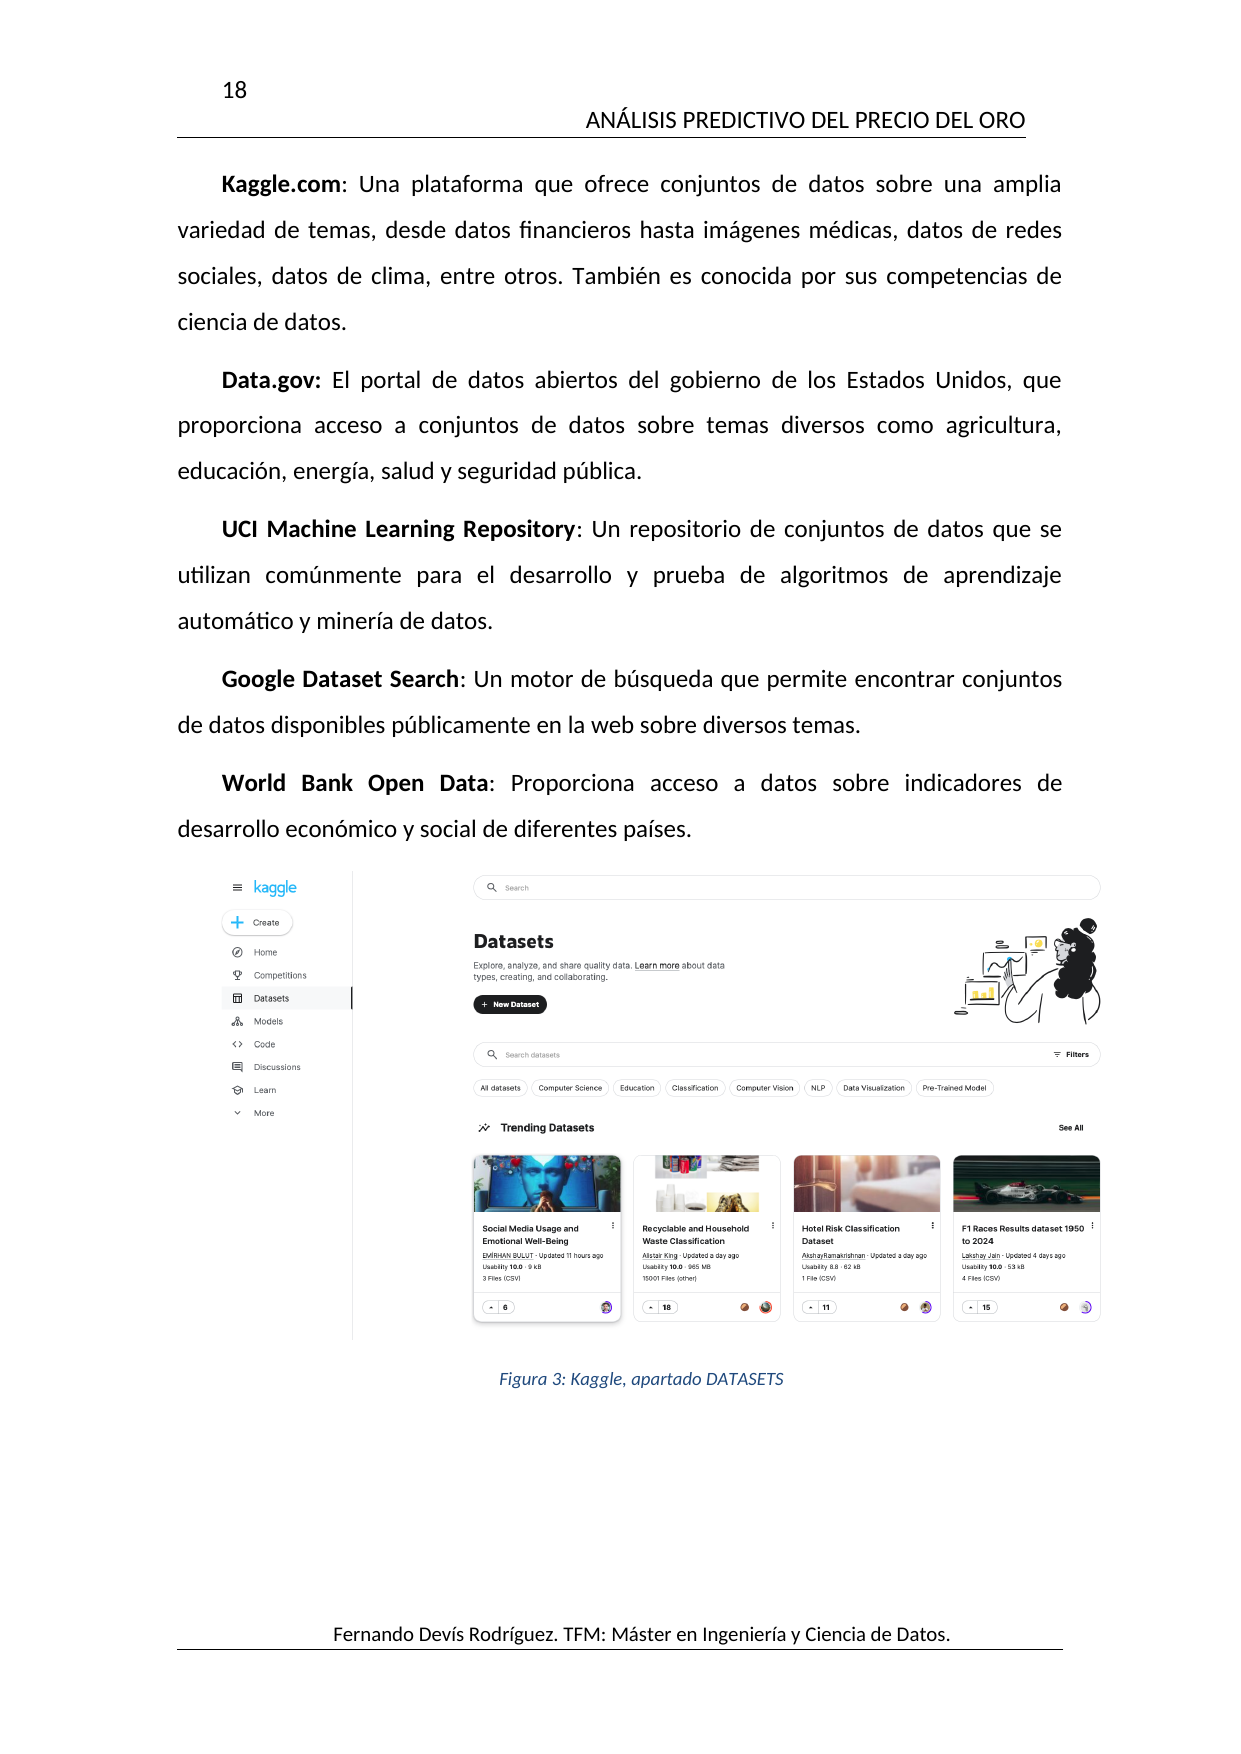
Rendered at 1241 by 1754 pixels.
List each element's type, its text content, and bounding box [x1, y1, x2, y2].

text World Bank Open Data: Proporciona acceso a datos sobre indicadores de desarrollo económico y social de diferentes países. [177, 767, 1063, 843]
text Data.gov: El portal de datos abiertos del gobierno de los Estados Unidos, que proporciona acceso a conjuntos de datos sobre temas diversos como agricultura, educación, energía, salud y seguridad pública. [177, 364, 1063, 486]
text Google Dataset Search: Un motor de búsqueda que permite encontrar conjuntos de datos disponibles públicamente en la web sobre diversos temas. [177, 663, 1063, 739]
picture [221, 871, 1108, 1340]
text Figura 3: Kaggle, apartado DATASETS [177, 1367, 1063, 1390]
text Kaggle.com: Una plataforma que ofrece conjuntos de datos sobre una amplia variedad de temas, desde datos financieros hasta imágenes médicas, datos de redes sociales, datos de clima, entre otros. También es conocida por sus competencias de ciencia de datos. [177, 168, 1063, 336]
text UCI Machine Learning Repository: Un repositorio de conjuntos de datos que se utilizan comúnmente para el desarrollo y prueba de algoritmos de aprendizaje automático y minería de datos. [177, 513, 1063, 636]
